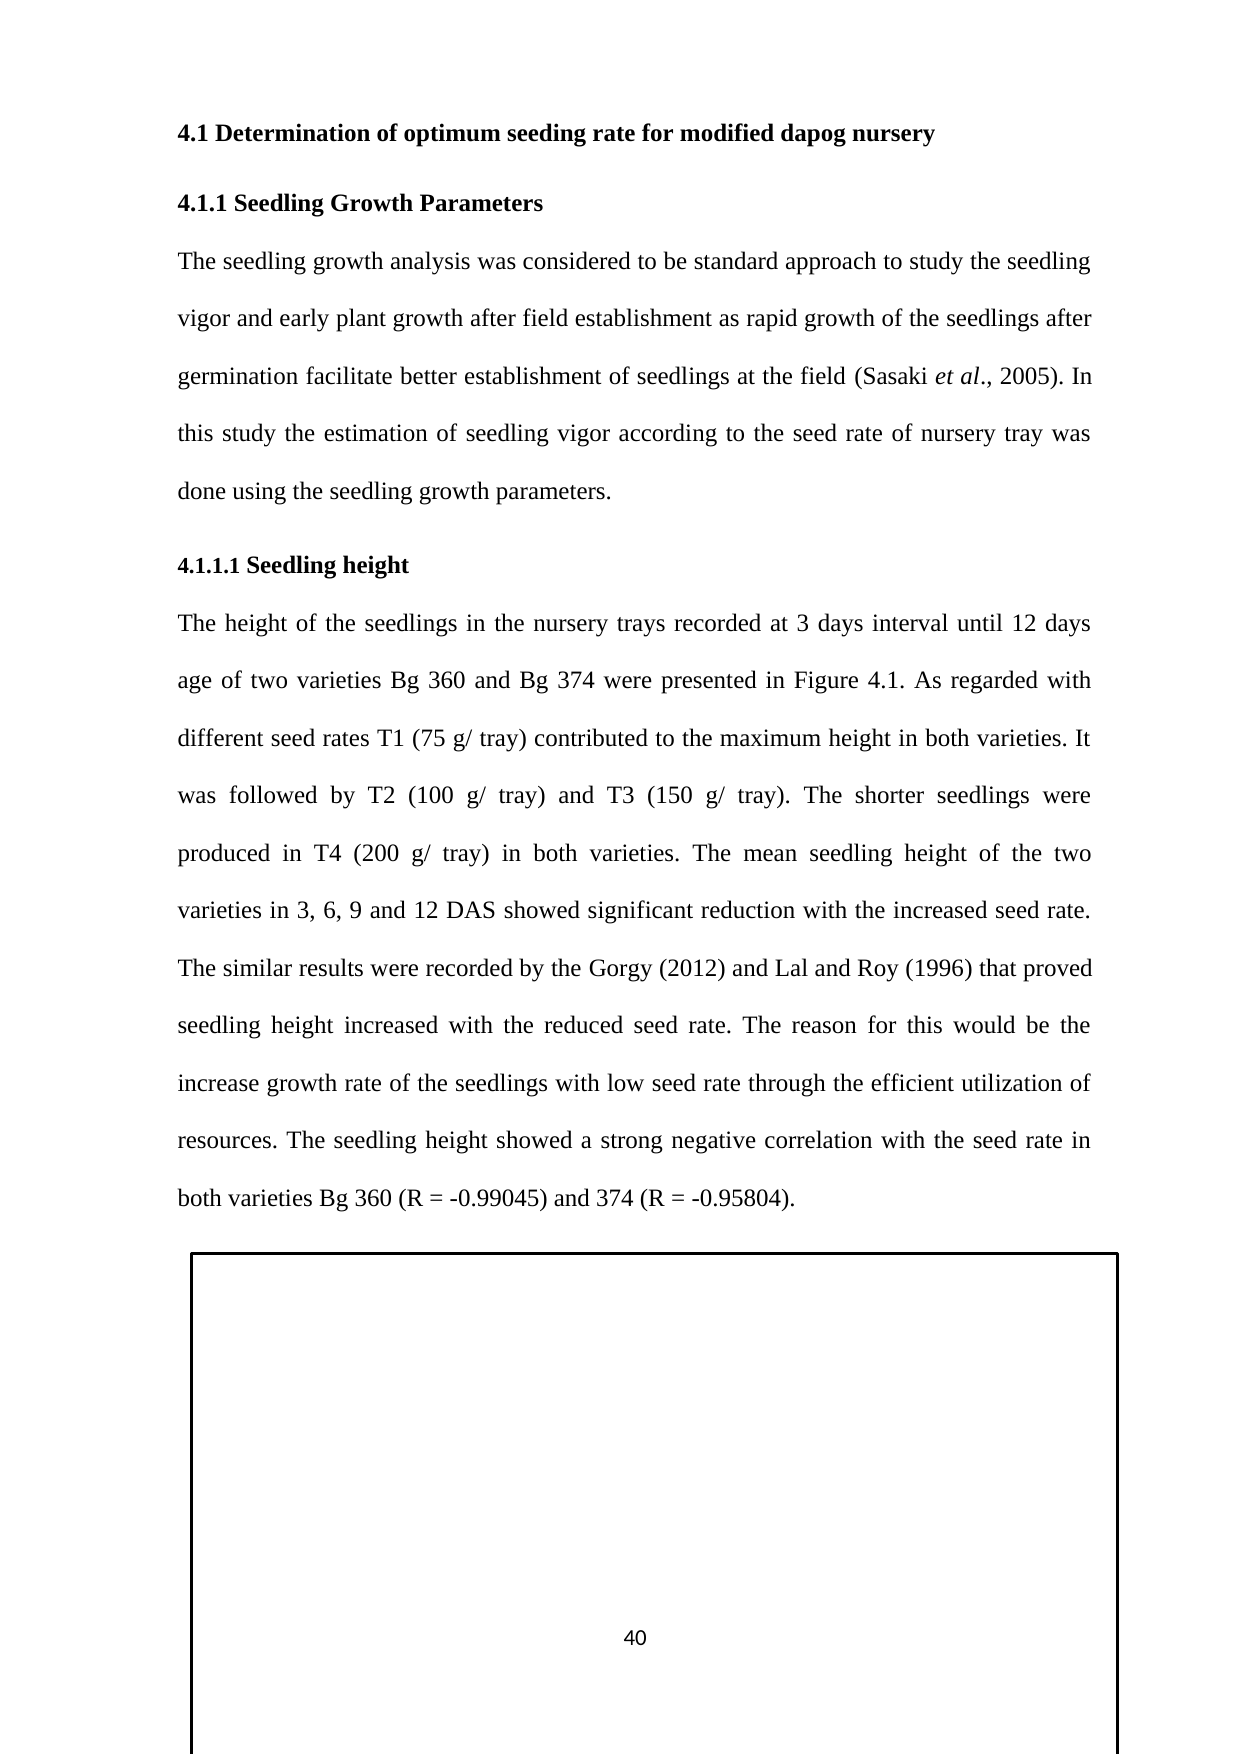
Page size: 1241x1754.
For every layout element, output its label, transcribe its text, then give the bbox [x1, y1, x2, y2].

subtitle 4.1.1.1 Seedling height [177, 550, 1092, 579]
text The height of the seedlings in the nursery trays recorded at 3 days interval until 12 days age of two varieties Bg 360 and Bg 374 were presented in Figure 4.1. As regarded with different seed rates T1 (75 g/ tray) contributed to the maximum height in both varieties. It was followed by T2 (100 g/ tray) and T3 (150 g/ tray). The shorter seedlings were produced in T4 (200 g/ tray) in both varieties. The mean seedling height of the two varieties in 3, 6, 9 and 12 DAS showed significant reduction with the increased seed rate. The similar results were recorded by the Gorgy (2012) and Lal and Roy (1996) that proved seedling height increased with the reduced seed rate. The reason for this would be the increase growth rate of the seedlings with low seed rate through the efficient utilization of resources. The seedling height showed a strong negative correlation with the seed rate in both varieties Bg 360 (R = -0.99045) and 374 (R = -0.95804). [177, 608, 1092, 1211]
subtitle 4.1.1 Seedling Growth Parameters [177, 188, 1092, 217]
text The seedling growth analysis was considered to be standard approach to study the seedling vigor and early plant growth after field establishment as rapid growth of the seedlings after germination facilitate better establishment of seedlings at the field (Sasaki et al., 2005). In this study the estimation of seedling vigor according to the seed rate of nursery tray was done using the seedling growth parameters. [177, 246, 1092, 505]
subtitle 4.1 Determination of optimum seeding rate for modified dapog nursery [177, 118, 1092, 147]
